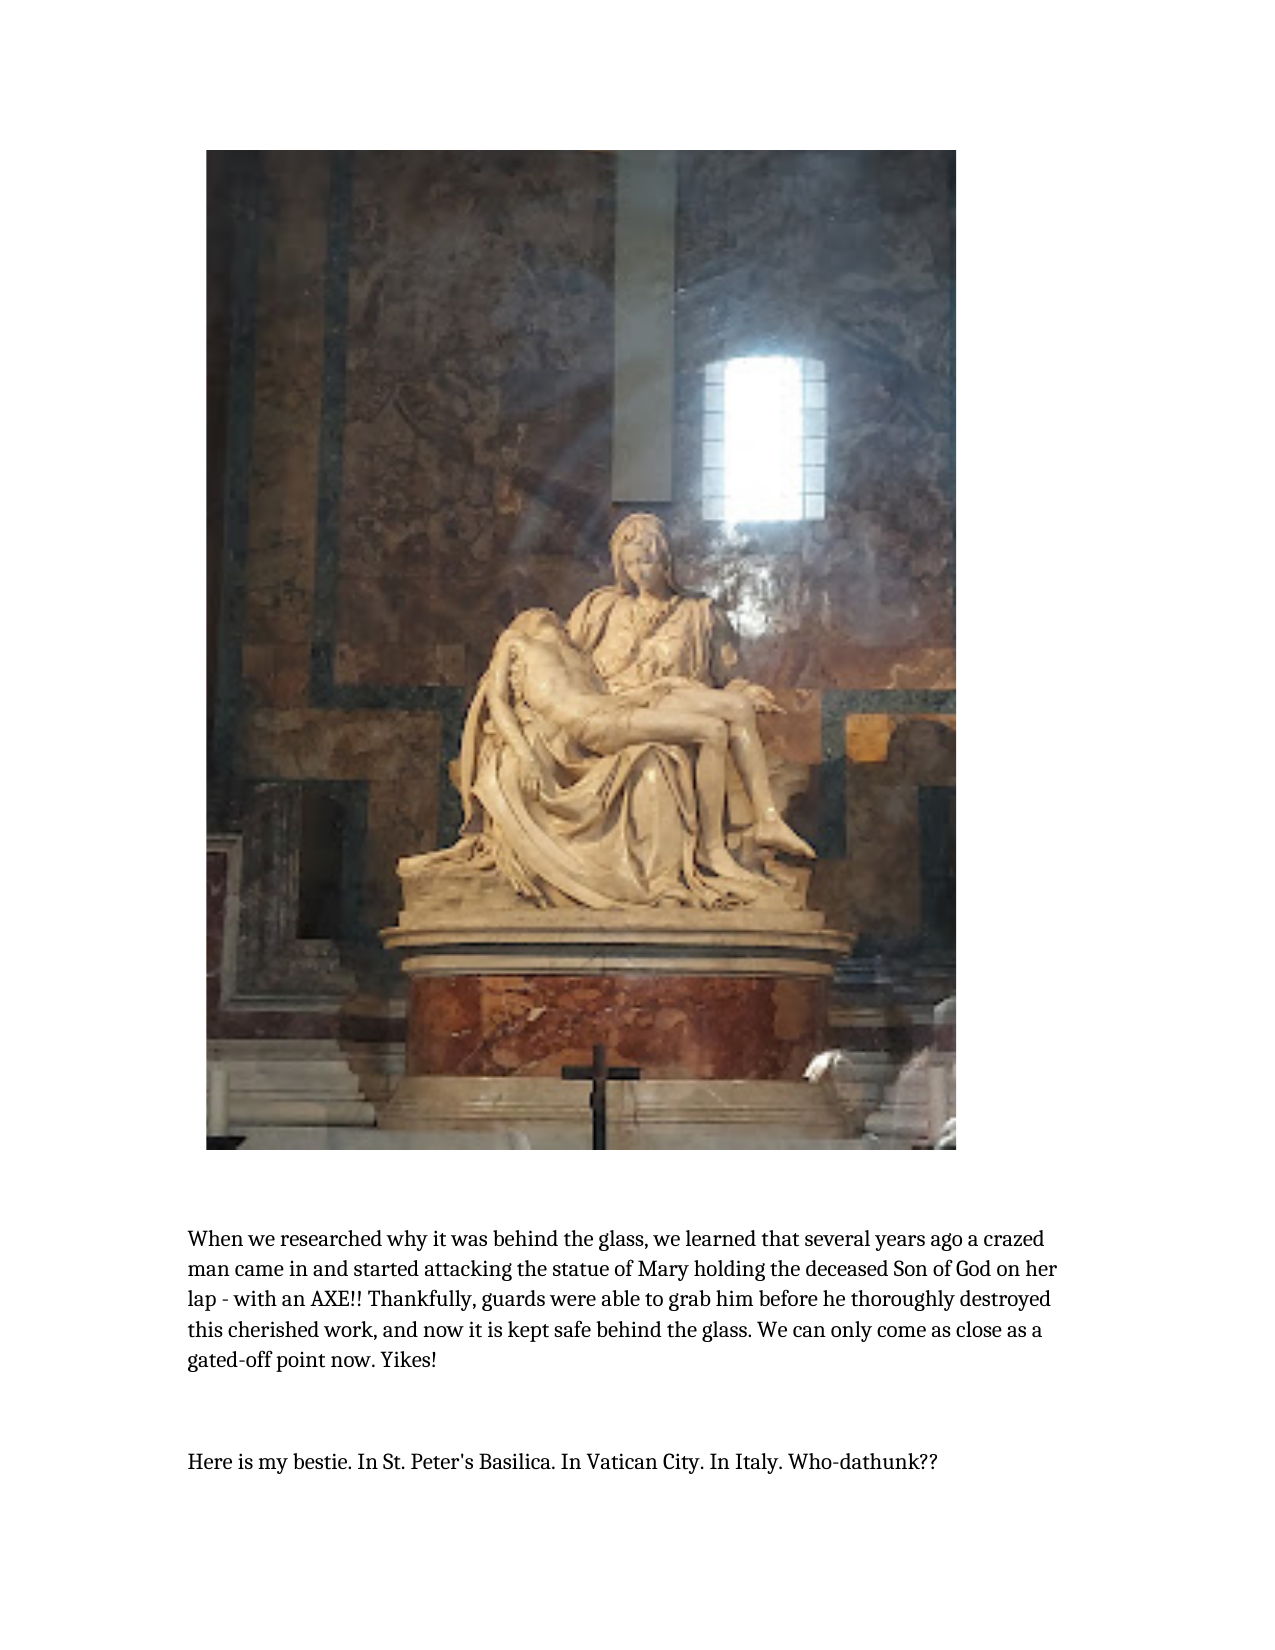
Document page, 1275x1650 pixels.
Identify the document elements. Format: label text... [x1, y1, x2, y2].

text Here is my bestie. In St. Peter's Basilica. In Vatican City. In Italy. Who-dathunk?? [187, 1449, 1087, 1475]
text When we researched why it was behind the glass, we learned that several years ago a crazed man came in and started attacking the statue of Mary holding the deceased Son of God on her lap - with an AXE!! Thankfully, guards were able to grab him before he thoroughly destroyed this cherished work, and now it is kept safe behind the glass. We can only come as close as a gated-off point now. Yikes! [187, 1226, 1087, 1373]
picture [206, 150, 957, 1150]
